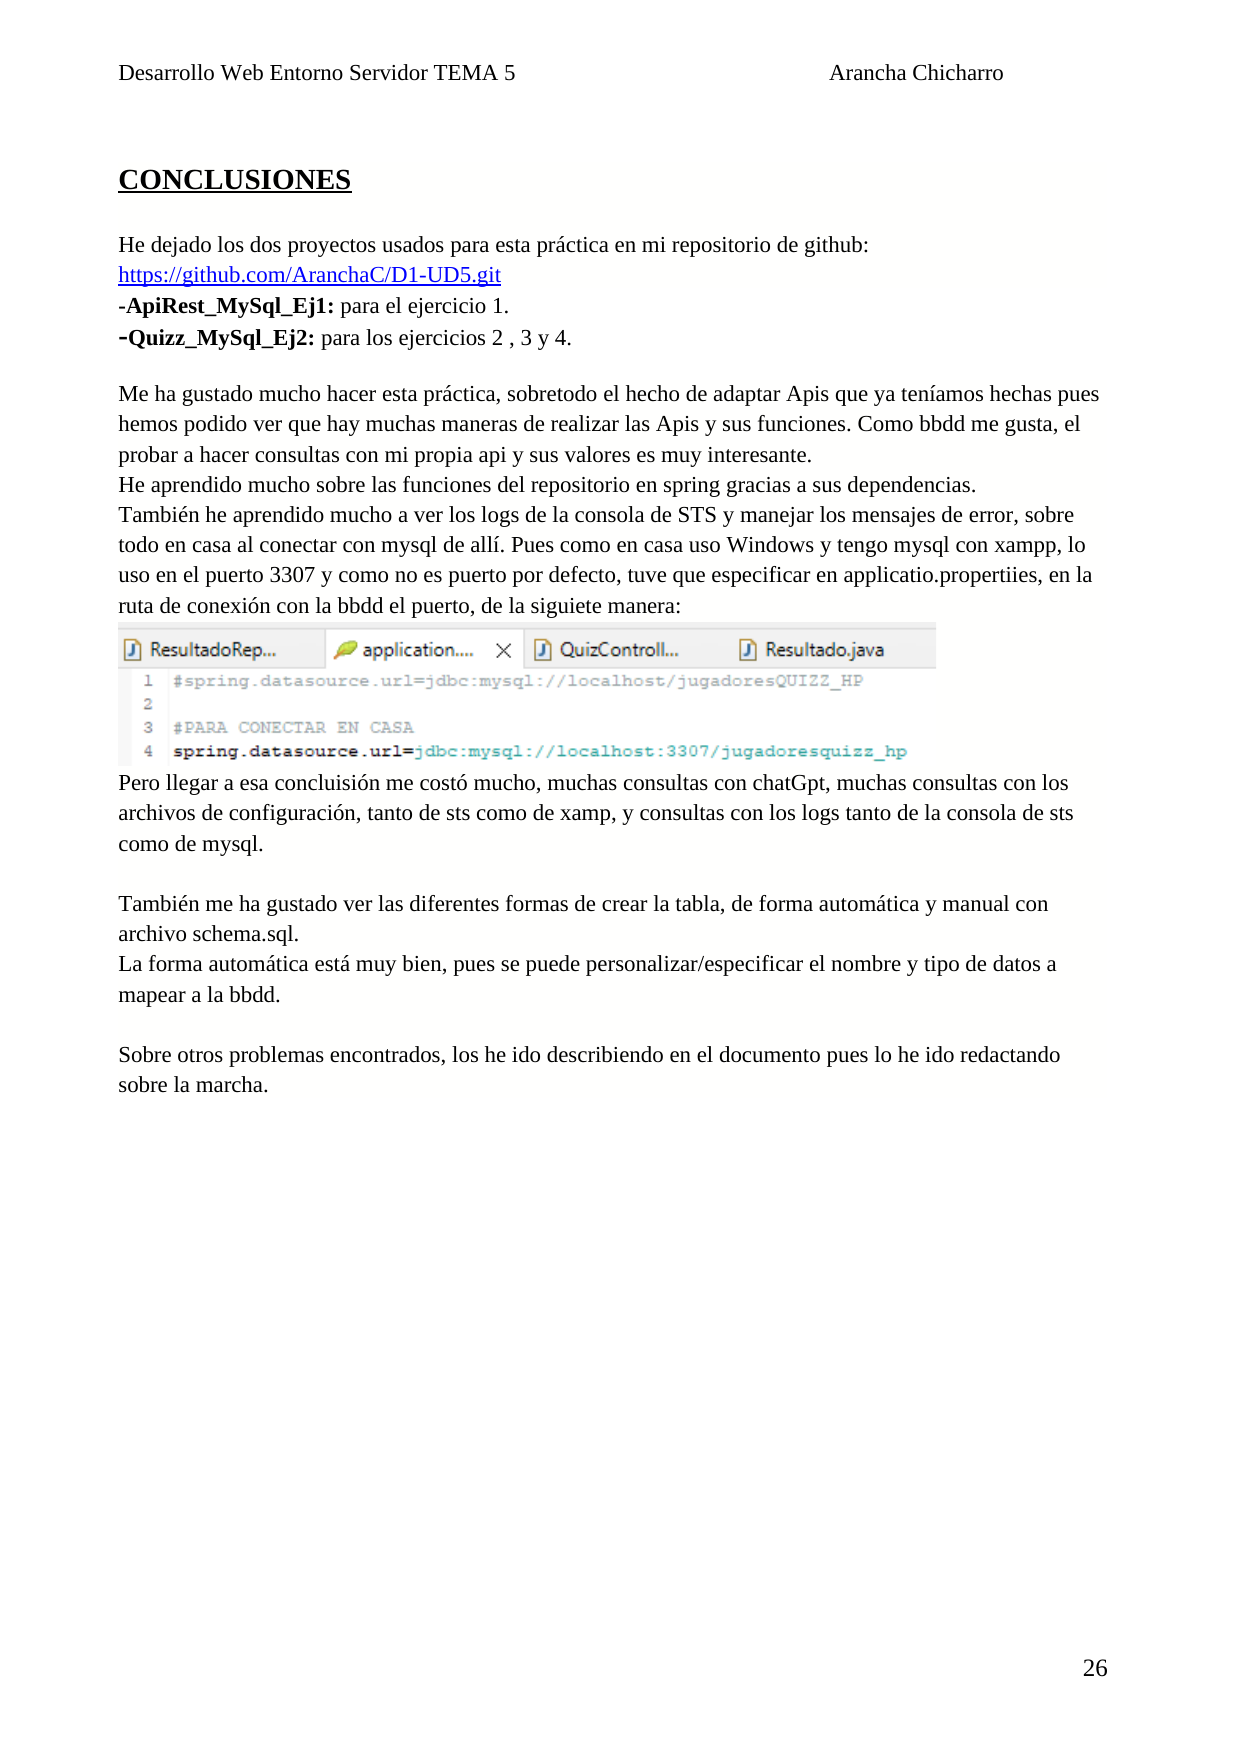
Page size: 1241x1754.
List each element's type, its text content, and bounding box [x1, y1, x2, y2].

text También me ha gustado ver las diferentes formas de crear la tabla, de forma automática y manual con archivo schema.sql. [118, 890, 1107, 947]
text Me ha gustado mucho hacer esta práctica, sobretodo el hecho de adaptar Apis que ya teníamos hechas pues hemos podido ver que hay muchas maneras de realizar las Apis y sus funciones. Como bbdd me gusta, el probar a hacer consultas con mi propia api y sus valores es muy interesante. [118, 380, 1107, 467]
text He dejado los dos proyectos usados para esta práctica en mi repositorio de github: [118, 231, 1107, 258]
text La forma automática está muy bien, pues se puede personalizar/especificar el nombre y tipo de datos a mapear a la bbdd. Sobre otros problemas encontrados, los he ido describiendo en el documento pues lo he ido redactando sobre la marcha. [118, 951, 1107, 1098]
subtitle -Quizz_MySql_Ej2: para los ejercicios 2 , 3 y 4. [118, 318, 1107, 352]
picture [118, 622, 937, 766]
text https://github.com/AranchaC/D1-UD5.git [118, 261, 1107, 288]
subtitle -ApiRest_MySql_Ej1: para el ejercicio 1. [118, 292, 1107, 318]
text CONCLUSIONES [118, 162, 1107, 196]
